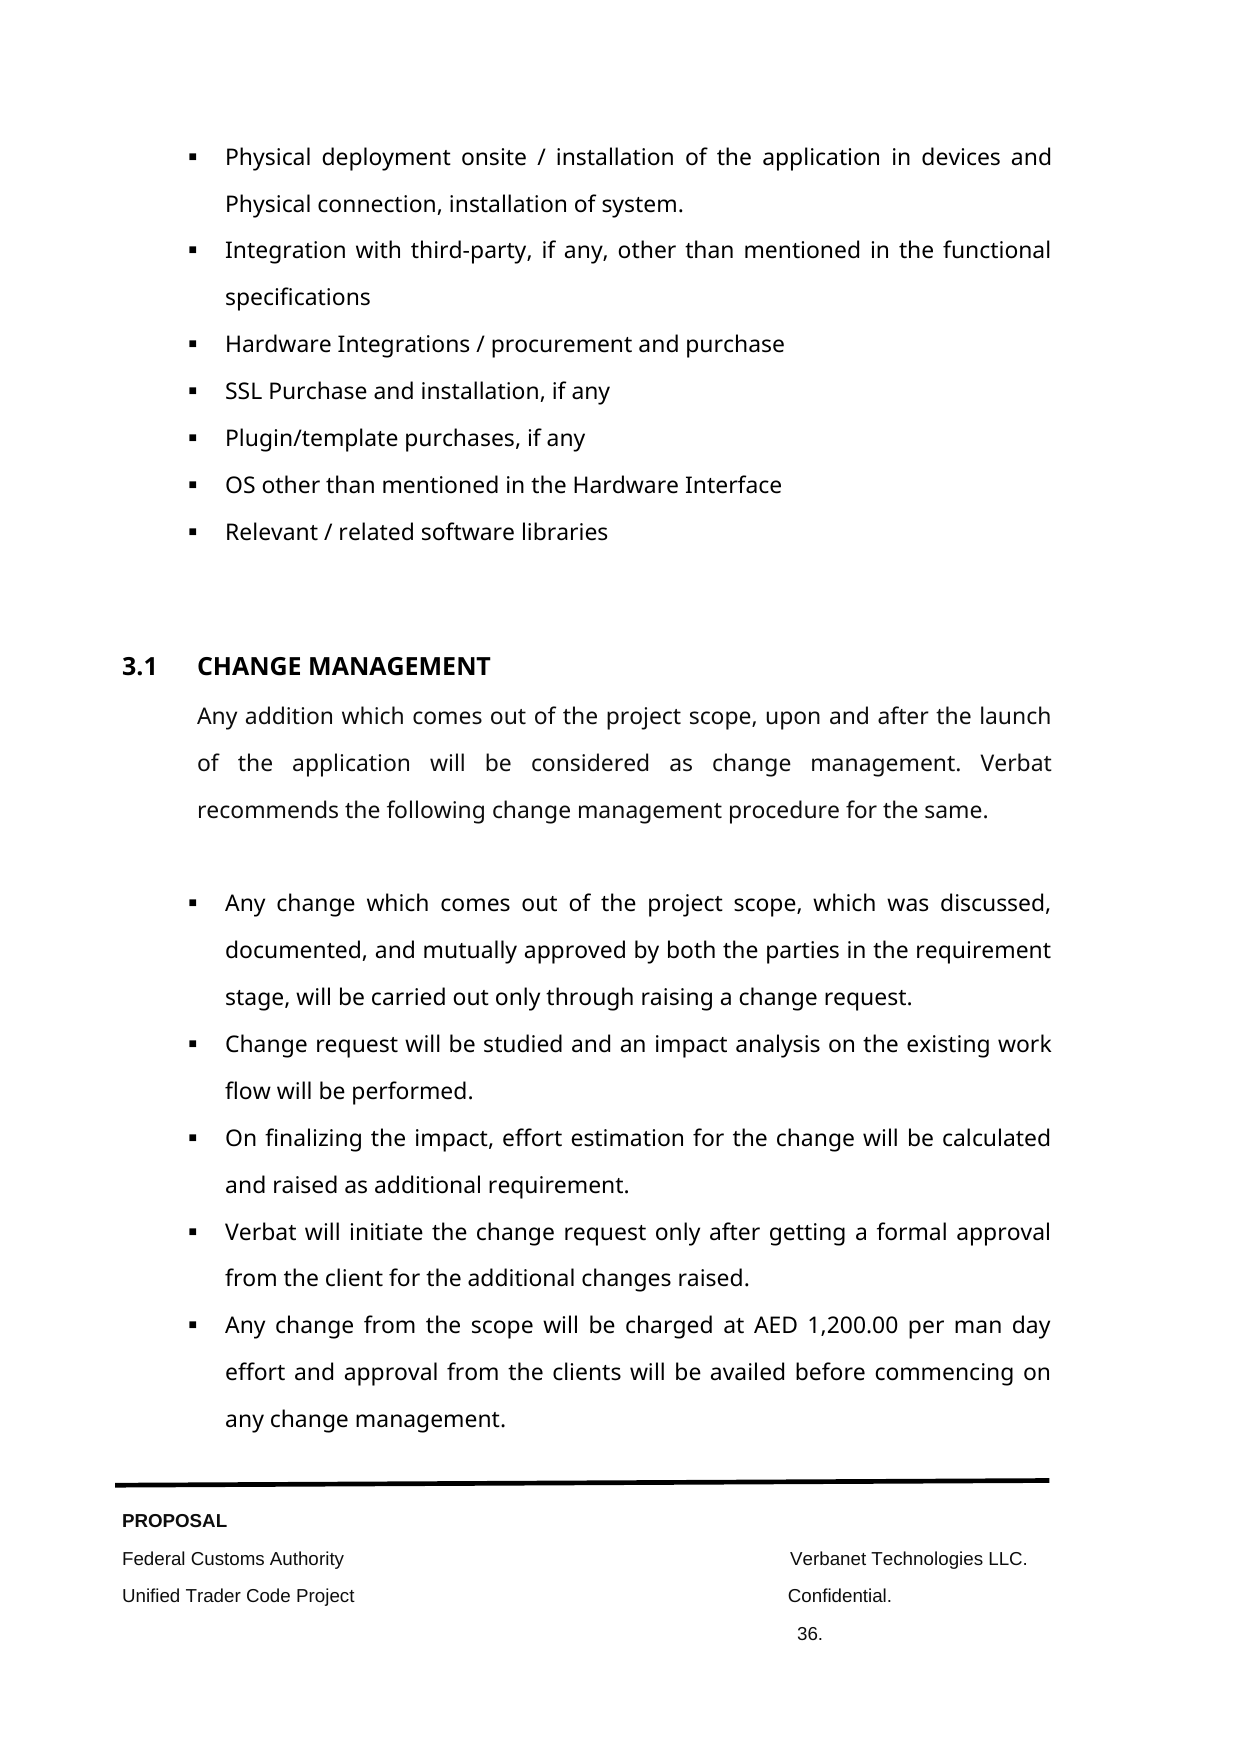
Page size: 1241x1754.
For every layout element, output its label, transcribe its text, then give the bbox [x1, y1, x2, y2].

list Plugin/template purchases, if any [187, 422, 1053, 453]
list Physical deployment onsite / installation of the application in devices and Physical connection, installation of system. [187, 141, 1053, 219]
list OS other than mentioned in the Hardware Interface [187, 469, 1053, 500]
list Change request will be studied and an impact analysis on the existing work flow will be performed. [187, 1028, 1053, 1106]
list Any change from the scope will be charged at AED 1,200.00 per man day effort and approval from the clients will be availed before commencing on any change management. [187, 1309, 1053, 1434]
subtitle CHANGE MANAGEMENT [122, 649, 1053, 683]
list Any change which comes out of the project scope, which was discussed, documented, and mutually approved by both the parties in the requirement stage, will be carried out only through raising a change request. [187, 887, 1053, 1012]
list SSL Purchase and installation, if any [187, 375, 1053, 406]
list Integration with third-party, if any, other than mentioned in the functional specifications [187, 234, 1053, 312]
list Hardware Integrations / procurement and purchase [187, 328, 1053, 359]
list On finalizing the impact, effort estimation for the change will be calculated and raised as additional requirement. [187, 1122, 1053, 1200]
list Verbat will initiate the change request only after getting a formal approval from the client for the additional changes raised. [187, 1216, 1053, 1294]
list Relevant / related software libraries [187, 516, 1053, 547]
text Any addition which comes out of the project scope, upon and after the launch of the application will be considered as change management. Verbat recommends the following change management procedure for the same. [197, 700, 1053, 825]
